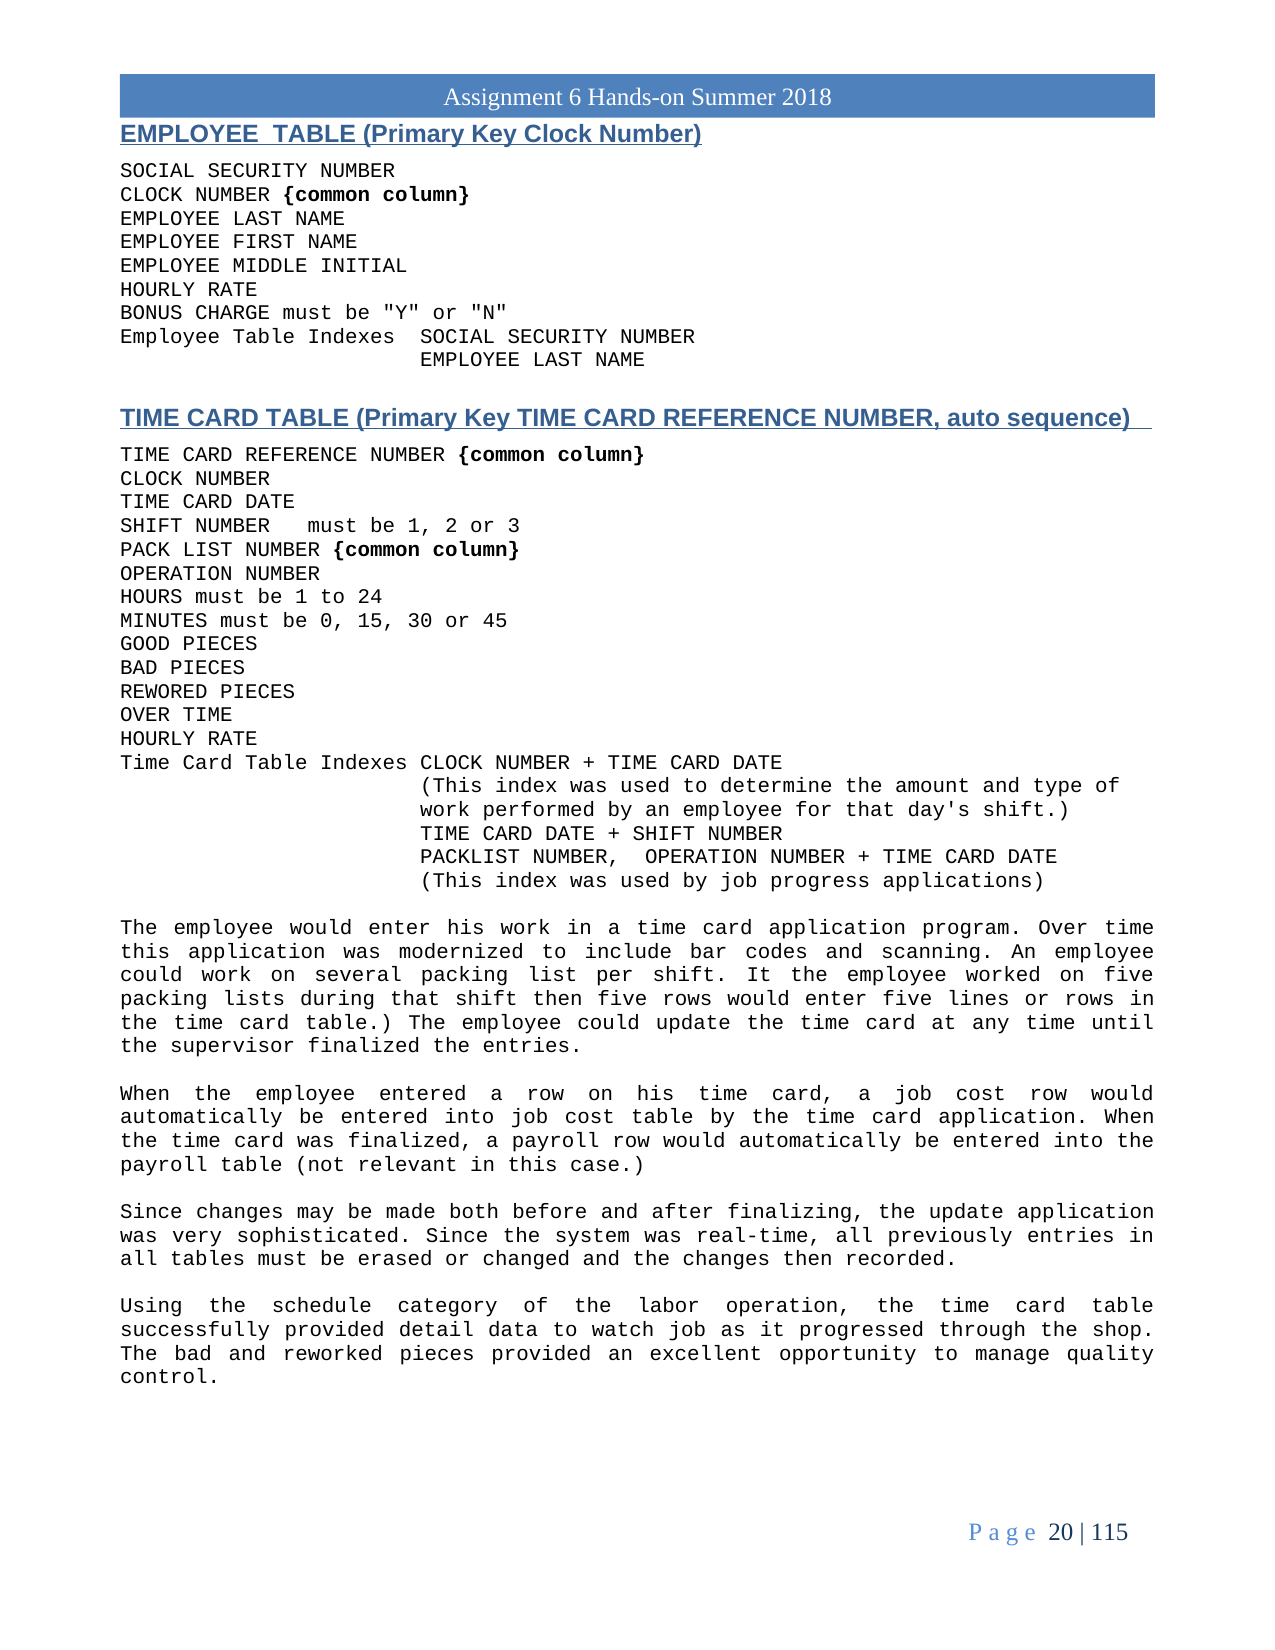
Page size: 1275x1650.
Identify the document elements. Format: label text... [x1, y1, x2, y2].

text BONUS CHARGE must be "Y" or "N" [120, 302, 1155, 326]
subtitle EMPLOYEE TABLE (Primary Key Clock Number) [120, 118, 1155, 148]
text PACKLIST NUMBER, OPERATION NUMBER + TIME CARD DATE [345, 846, 1155, 870]
text EMPLOYEE FIRST NAME [120, 231, 1155, 255]
text CLOCK NUMBER [120, 468, 1155, 492]
text TIME CARD REFERENCE NUMBER {common column} [120, 444, 1155, 468]
text GOOD PIECES [120, 633, 1155, 657]
text EMPLOYEE LAST NAME [120, 208, 1155, 231]
text REWORED PIECES [120, 681, 1155, 704]
text Using the schedule category of the labor operation, the time card table successfully provided detail data to watch job as it progressed through the shop. The bad and reworked pieces provided an excellent opportunity to manage quality control. [120, 1296, 1155, 1390]
text (This index was used by job progress applications) [345, 870, 1155, 893]
text BAD PIECES [120, 657, 1155, 681]
text TIME CARD DATE [120, 492, 1155, 515]
text HOURLY RATE [120, 278, 1155, 302]
text The employee would enter his work in a time card application program. Over time this application was modernized to include bar codes and scanning. An employee could work on several packing list per shift. It the employee worked on five packing lists during that shift then five rows would enter five lines or rows in the time card table.) The employee could update the time card at any time until the supervisor finalized the entries. [120, 917, 1155, 1059]
text EMPLOYEE LAST NAME [120, 349, 1155, 373]
text CLOCK NUMBER {common column} [120, 184, 1155, 208]
subtitle TIME CARD TABLE (Primary Key TIME CARD REFERENCE NUMBER, auto sequence) [120, 403, 1155, 432]
text MINUTES must be 0, 15, 30 or 45 [120, 610, 1155, 633]
text Since changes may be made both before and after finalizing, the update application was very sophisticated. Since the system was real-time, all previously entries in all tables must be erased or changed and the changes then recorded. [120, 1201, 1155, 1272]
text Time Card Table Indexes CLOCK NUMBER + TIME CARD DATE [120, 752, 1155, 775]
text When the employee entered a row on his time card, a job cost row would automatically be entered into job cost table by the time card application. When the time card was finalized, a payroll row would automatically be entered into the payroll table (not relevant in this case.) [120, 1083, 1155, 1177]
text PACK LIST NUMBER {common column} [120, 539, 1155, 562]
text HOURLY RATE [120, 728, 1155, 752]
text SHIFT NUMBER must be 1, 2 or 3 [120, 515, 1155, 539]
text TIME CARD DATE + SHIFT NUMBER [345, 823, 1155, 846]
text HOURS must be 1 to 24 [120, 586, 1155, 610]
text EMPLOYEE MIDDLE INITIAL [120, 255, 1155, 278]
text Employee Table Indexes SOCIAL SECURITY NUMBER [120, 326, 1155, 349]
text OVER TIME [120, 704, 1155, 728]
text SOCIAL SECURITY NUMBER [120, 160, 1155, 184]
text (This index was used to determine the amount and type of work performed by an employee for that day's shift.) [420, 775, 1155, 823]
text OPERATION NUMBER [120, 562, 1155, 586]
